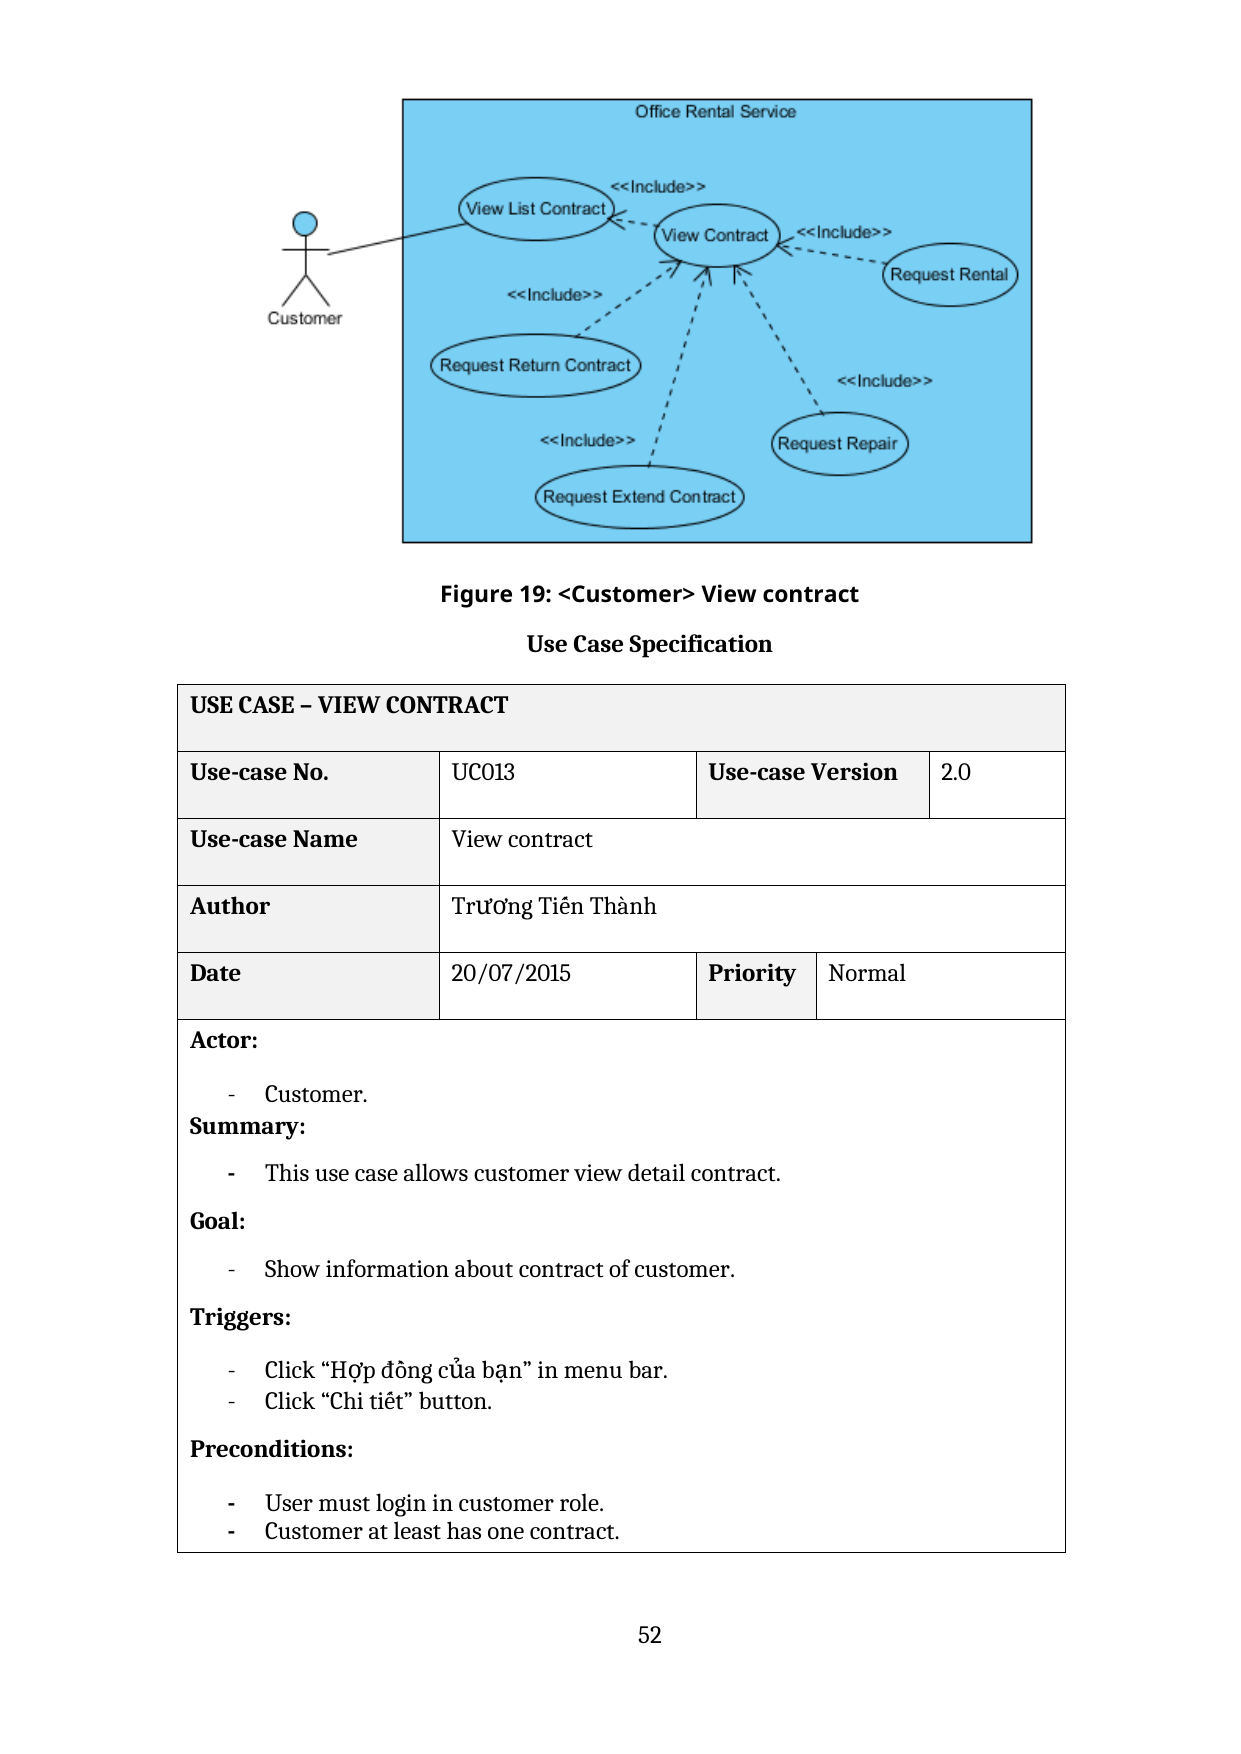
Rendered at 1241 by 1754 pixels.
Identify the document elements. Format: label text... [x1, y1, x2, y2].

table_cell UC013 [440, 752, 696, 818]
table_cell Normal [817, 953, 1065, 1019]
table_header USE CASE – VIEW CONTRACT [178, 685, 1065, 751]
picture [260, 88, 1039, 553]
table_cell View contract [440, 819, 1065, 885]
table_cell Author [178, 886, 439, 952]
table_cell Priority [697, 953, 816, 1019]
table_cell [178, 1020, 1065, 1552]
table_cell Trương Tiến Thành [440, 886, 1065, 952]
table_cell Date [178, 953, 439, 1019]
table_cell Use-case No. [178, 752, 439, 818]
text Figure 19: <Customer> View contract [177, 578, 1122, 609]
table_cell Use-case Version [697, 752, 929, 818]
table_cell Use-case Name [178, 819, 439, 885]
text Use Case Specification [177, 630, 1122, 659]
table_cell 2.0 [930, 752, 1065, 818]
table_cell 20/07/2015 [440, 953, 696, 1019]
